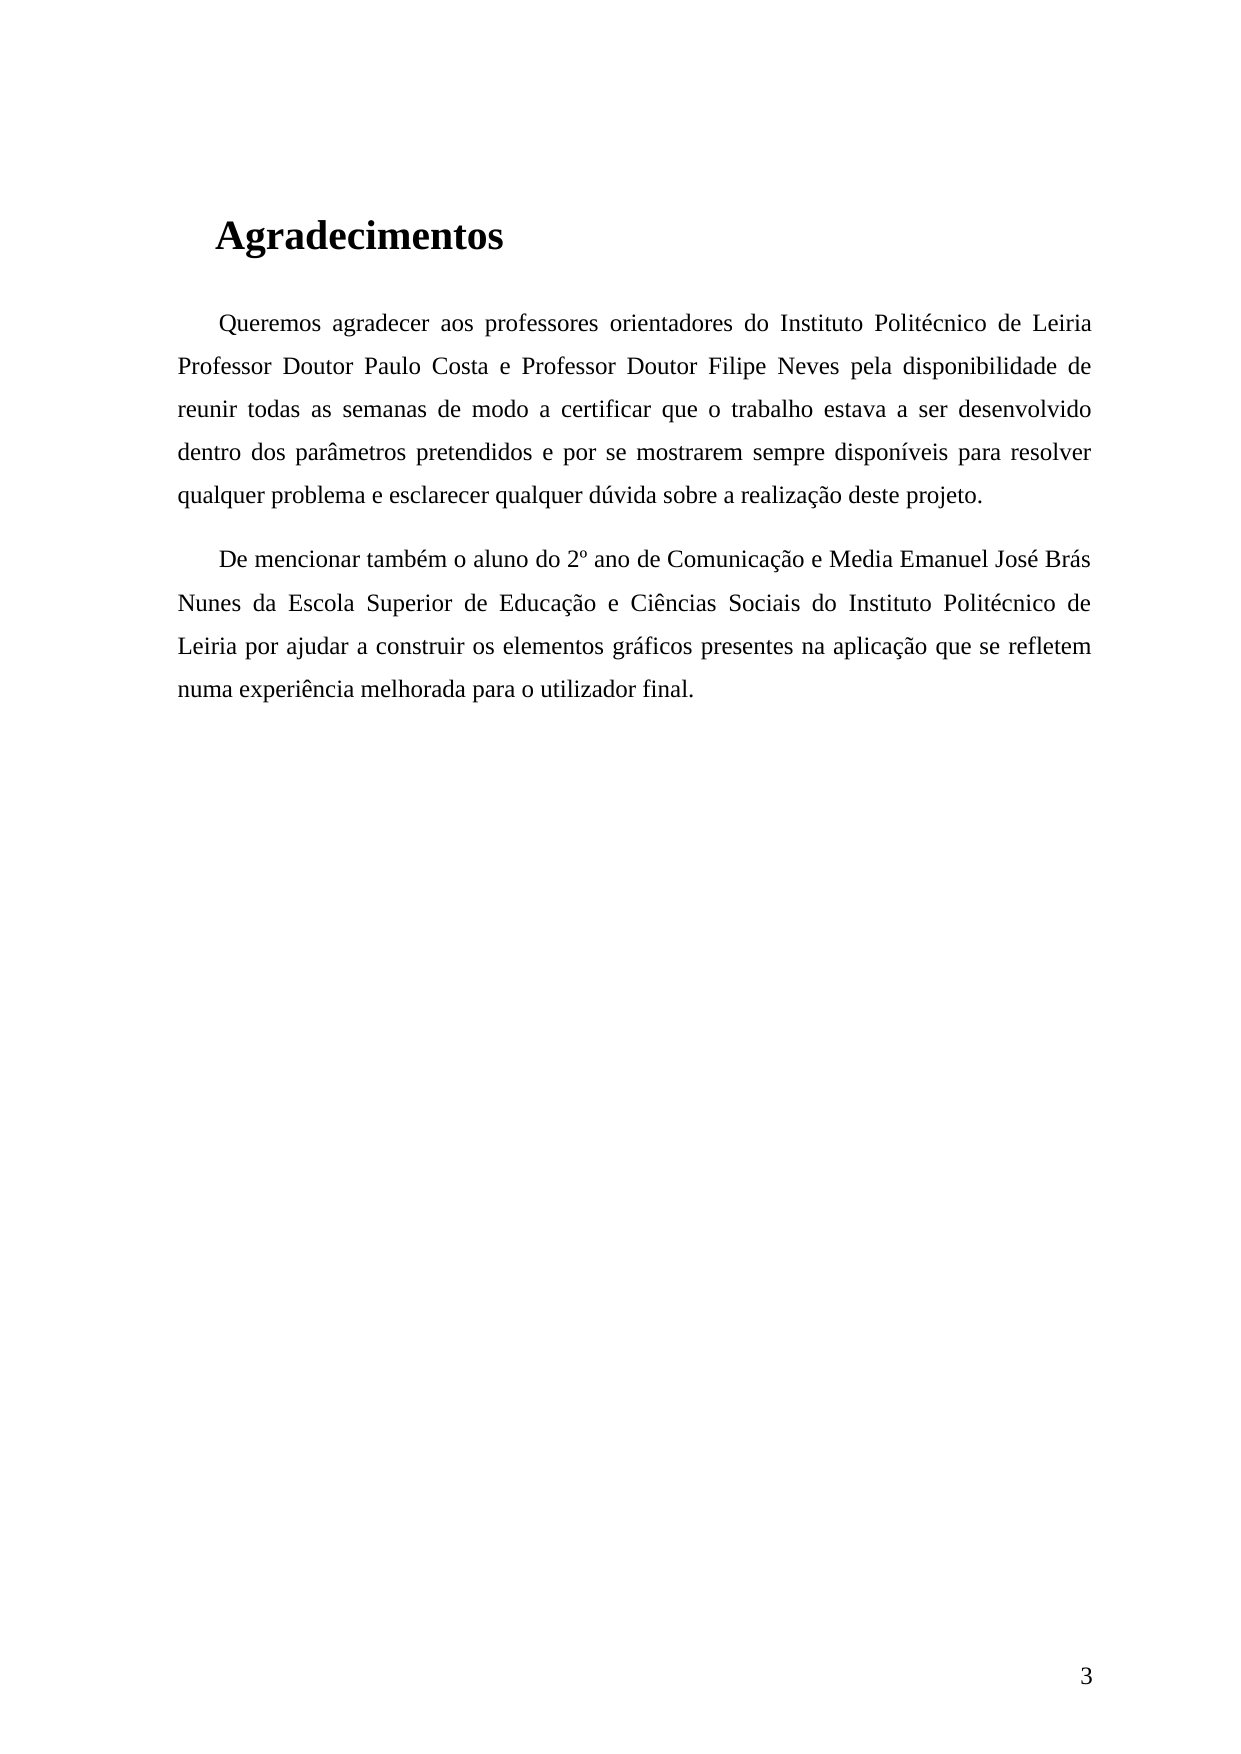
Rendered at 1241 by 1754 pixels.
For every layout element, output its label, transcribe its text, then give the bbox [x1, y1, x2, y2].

subtitle Agradecimentos [215, 210, 1092, 258]
text De mencionar também o aluno do 2º ano de Comunicação e Media Emanuel José Brás Nunes da Escola Superior de Educação e Ciências Sociais do Instituto Politécnico de Leiria por ajudar a construir os elementos gráficos presentes na aplicação que se refletem numa experiência melhorada para o utilizador final. [177, 544, 1092, 703]
text Queremos agradecer aos professores orientadores do Instituto Politécnico de Leiria Professor Doutor Paulo Costa e Professor Doutor Filipe Neves pela disponibilidade de reunir todas as semanas de modo a certificar que o trabalho estava a ser desenvolvido dentro dos parâmetros pretendidos e por se mostrarem sempre disponíveis para resolver qualquer problema e esclarecer qualquer dúvida sobre a realização deste projeto. [177, 308, 1092, 509]
